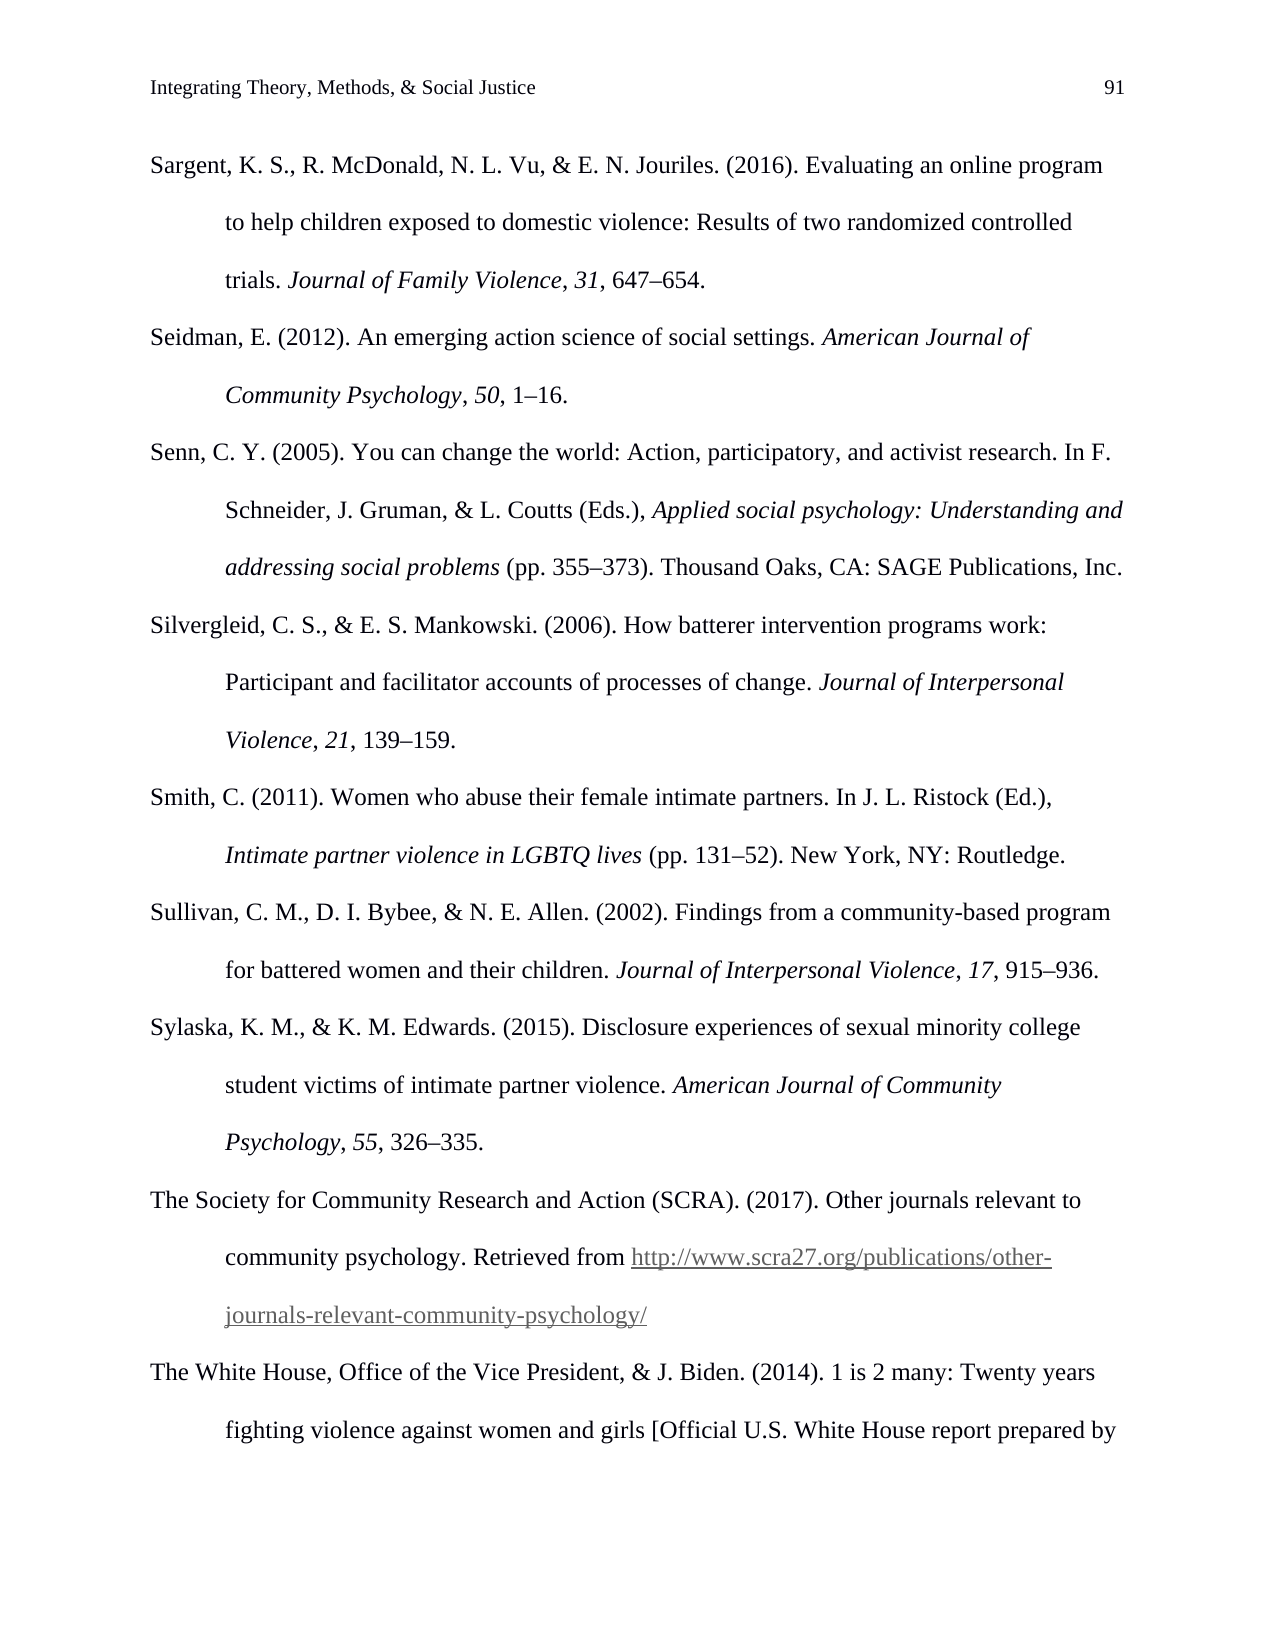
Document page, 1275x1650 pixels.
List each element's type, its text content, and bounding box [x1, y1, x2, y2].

text Sargent, K. S., R. McDonald, N. L. Vu, & E. N. Jouriles. (2016). Evaluating an online program to help children exposed to domestic violence: Results of two randomized controlled trials. Journal of Family Violence, 31, 647–654. [150, 150, 1125, 294]
text Sylaska, K. M., & K. M. Edwards. (2015). Disclosure experiences of sexual minority college student victims of intimate partner violence. American Journal of Community Psychology, 55, 326–335. [150, 1012, 1125, 1156]
text Silvergleid, C. S., & E. S. Mankowski. (2006). How batterer intervention programs work: Participant and facilitator accounts of processes of change. Journal of Interpersonal Violence, 21, 139–159. [150, 610, 1125, 754]
text Senn, C. Y. (2005). You can change the world: Action, participatory, and activist research. In F. Schneider, J. Gruman, & L. Coutts (Eds.), Applied social psychology: Understanding and addressing social problems (pp. 355–373). Thousand Oaks, CA: SAGE Publications, Inc. [150, 437, 1125, 581]
text Seidman, E. (2012). An emerging action science of social settings. American Journal of Community Psychology, 50, 1–16. [150, 322, 1125, 409]
text Smith, C. (2011). Women who abuse their female intimate partners. In J. L. Ristock (Ed.), Intimate partner violence in LGBTQ lives (pp. 131–52). New York, NY: Routledge. [150, 782, 1125, 869]
text Sullivan, C. M., D. I. Bybee, & N. E. Allen. (2002). Findings from a community-based program for battered women and their children. Journal of Interpersonal Violence, 17, 915–936. [150, 897, 1125, 984]
text The Society for Community Research and Action (SCRA). (2017). Other journals relevant to community psychology. Retrieved from http://www.scra27.org/publications/other-journals-relevant-community-psychology/ [150, 1185, 1125, 1329]
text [150, 1357, 1125, 1444]
